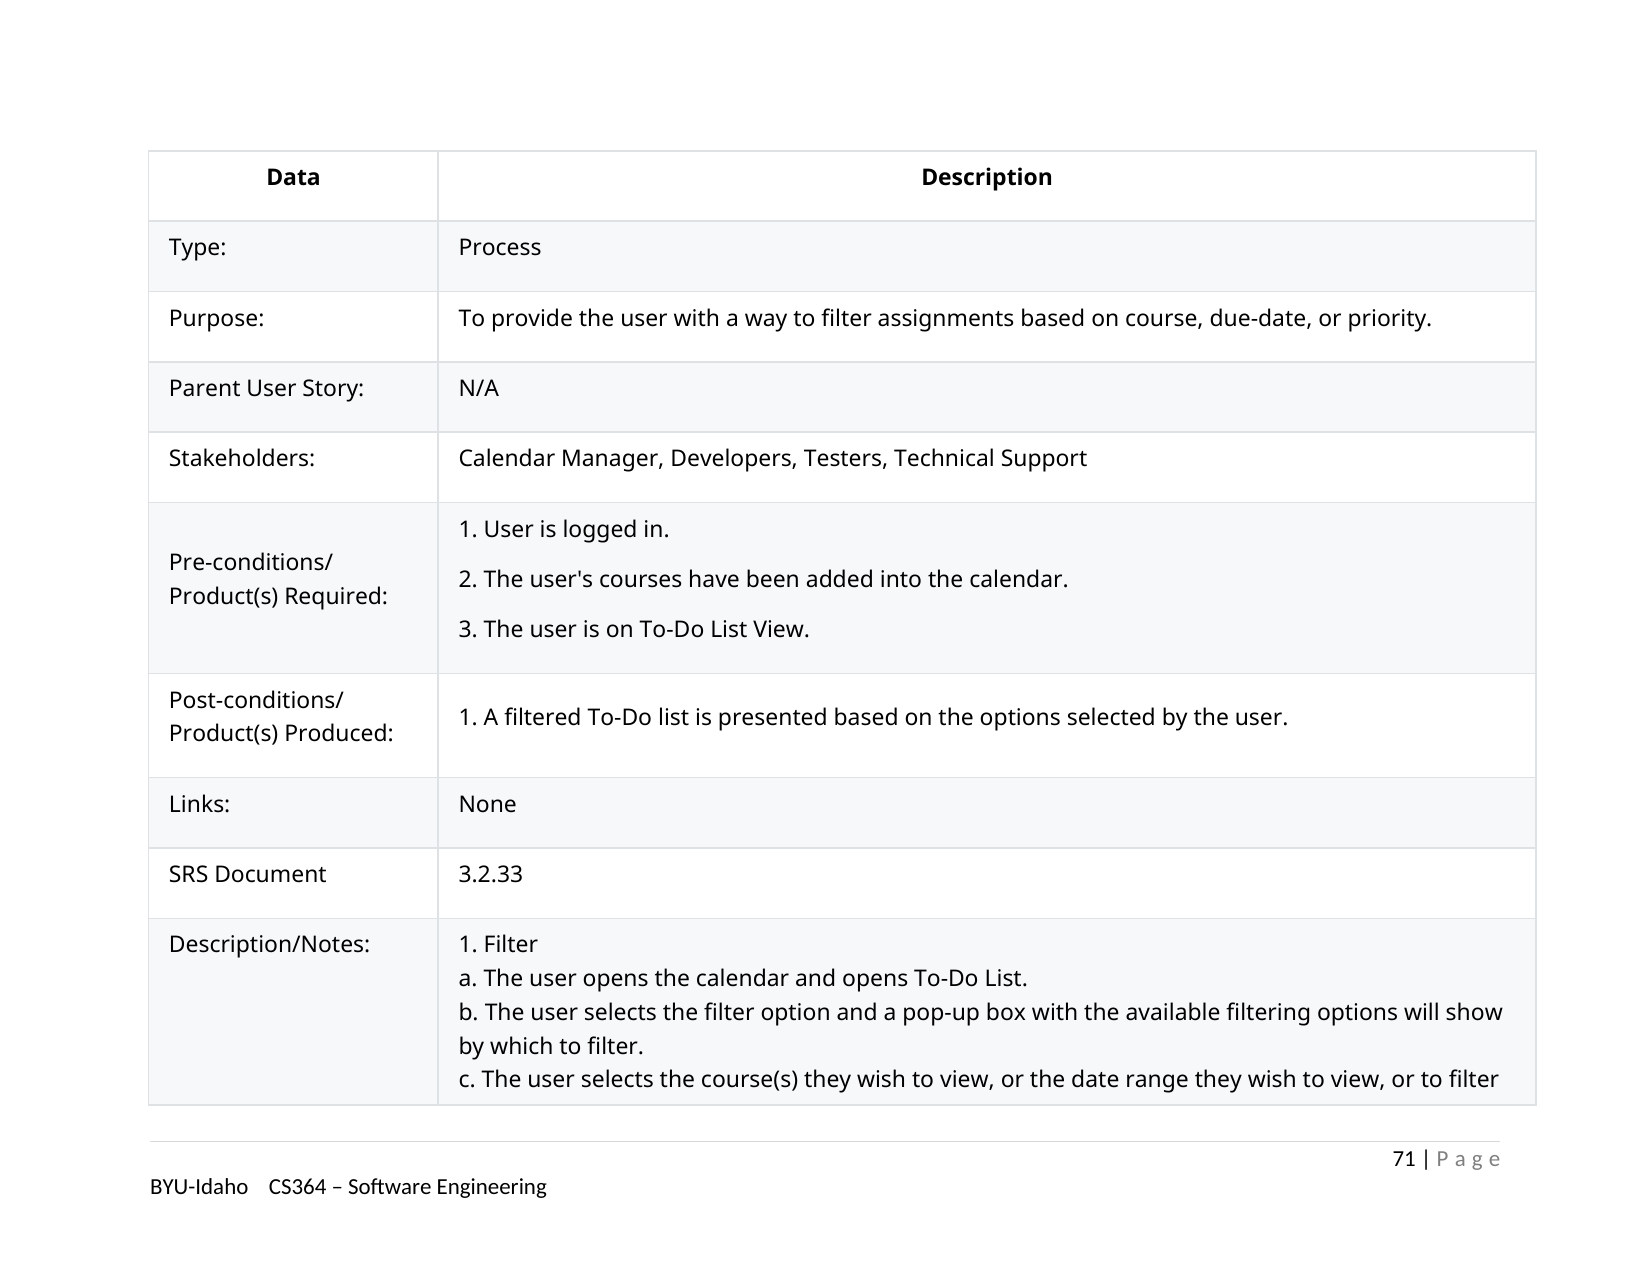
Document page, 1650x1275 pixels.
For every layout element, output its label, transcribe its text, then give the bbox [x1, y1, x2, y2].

table_cell 1. A filtered To-Do list is presented based on the options selected by the user. [439, 674, 1535, 777]
table_header Data [149, 152, 437, 220]
table_cell Process [439, 222, 1535, 291]
table_cell Links: [149, 778, 437, 847]
table_cell Description/Notes: [149, 919, 437, 1104]
table_header Description [439, 152, 1535, 220]
table_cell Type: [149, 222, 437, 291]
table_cell N/A [439, 363, 1535, 431]
table_cell 1. User is logged in. 2. The user's courses have been added into the calendar. 3. The user is on To-Do List View. [439, 503, 1535, 673]
table_cell Purpose: [149, 292, 437, 361]
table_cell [439, 919, 1535, 1104]
table_cell None [439, 778, 1535, 847]
table_cell 3.2.33 [439, 849, 1535, 917]
table_cell Pre-conditions/Product(s) Required: [149, 503, 437, 673]
table_cell Stakeholders: [149, 433, 437, 502]
table_cell Parent User Story: [149, 363, 437, 431]
table_cell SRS Document [149, 849, 437, 917]
table_cell To provide the user with a way to filter assignments based on course, due-date, or priority. [439, 292, 1535, 361]
table_cell Post-conditions/Product(s) Produced: [149, 674, 437, 777]
table_cell Calendar Manager, Developers, Testers, Technical Support [439, 433, 1535, 502]
